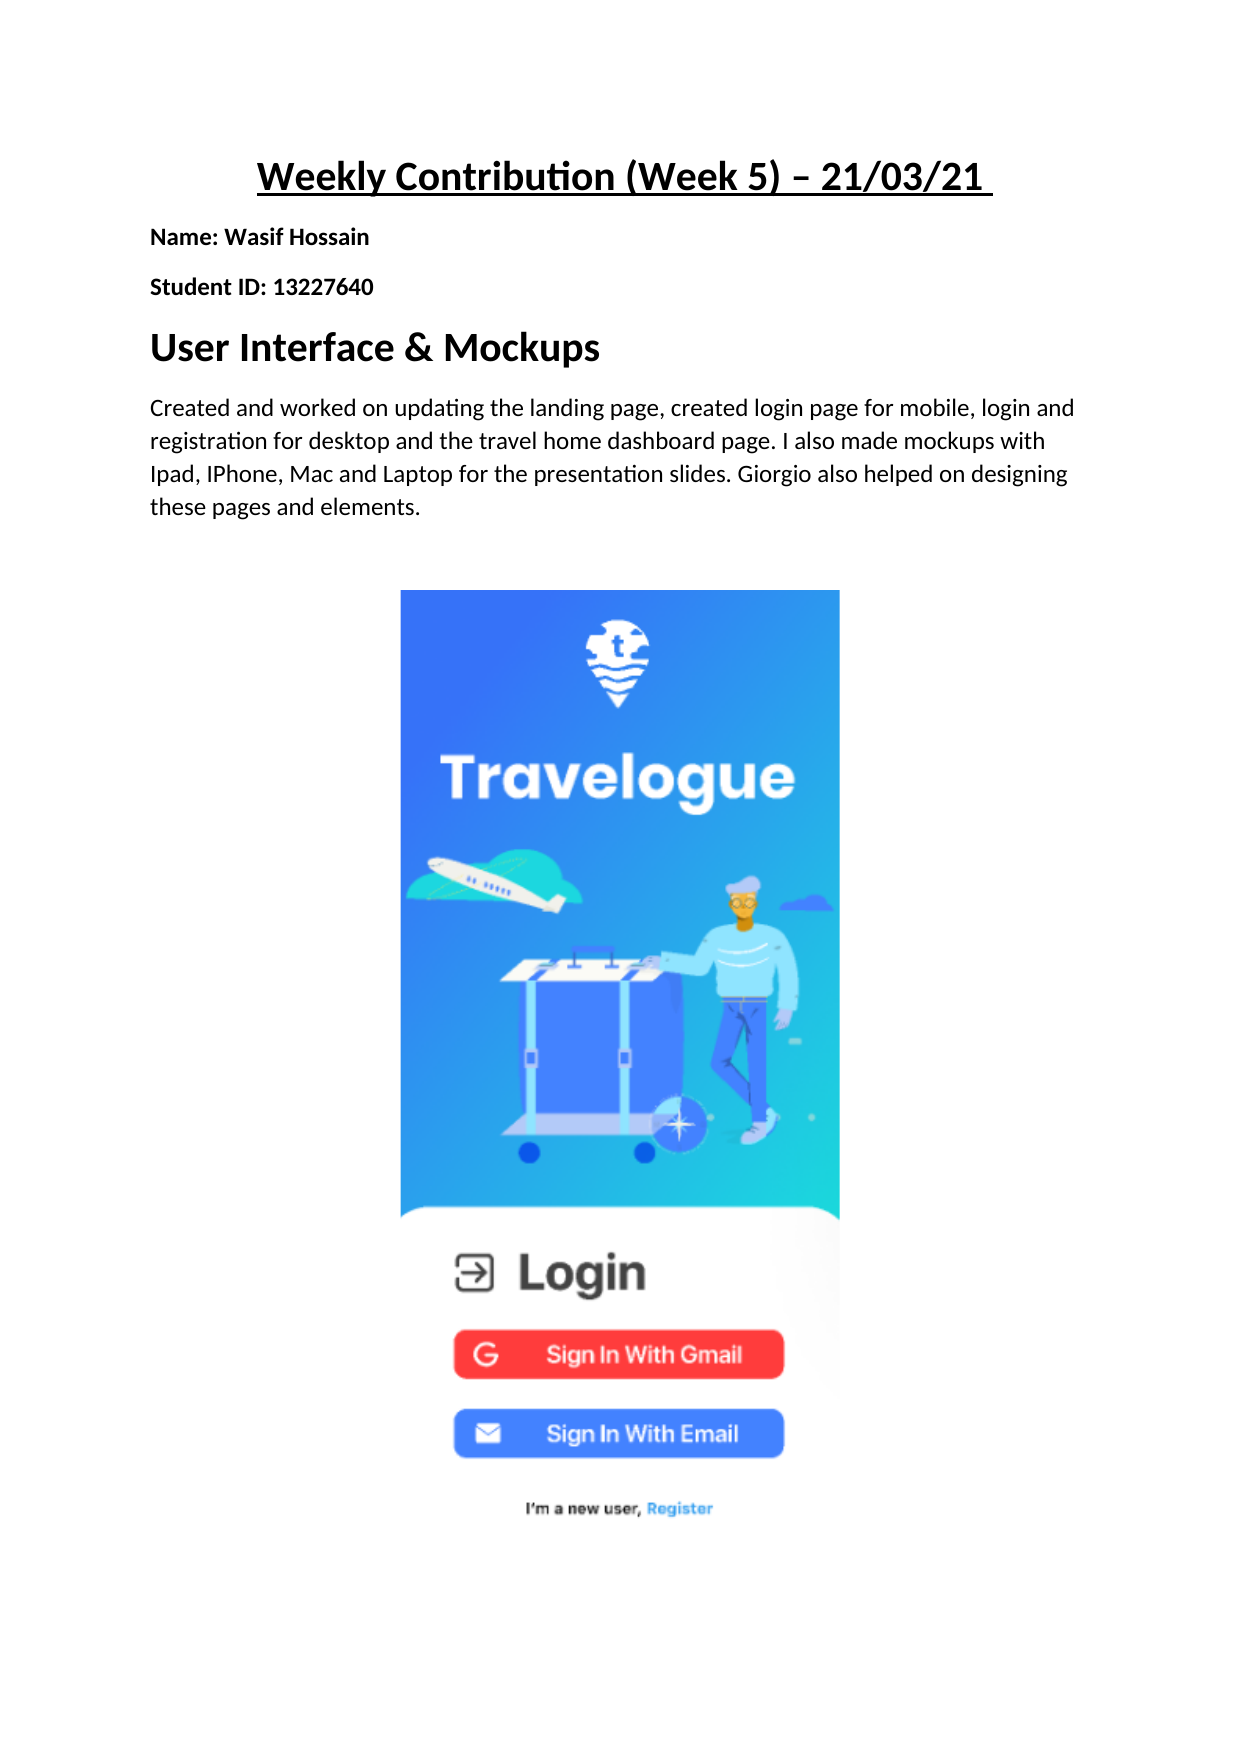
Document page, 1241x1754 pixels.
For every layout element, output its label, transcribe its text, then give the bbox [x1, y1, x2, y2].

text Student ID: 13227640 [150, 271, 1090, 302]
text Name: Wasif Hossain [150, 222, 1090, 252]
text Created and worked on updating the landing page, created login page for mobile, login and registration for desktop and the travel home dashboard page. I also made mockups with Ipad, IPhone, Mac and Laptop for the presentation slides. Giorgio also helped on designing these pages and elements. [150, 392, 1090, 522]
text User Interface & Mockups [150, 321, 1090, 372]
text Weekly Contribution (Week 5) – 21/03/21 [150, 150, 1090, 201]
picture [400, 590, 840, 1567]
